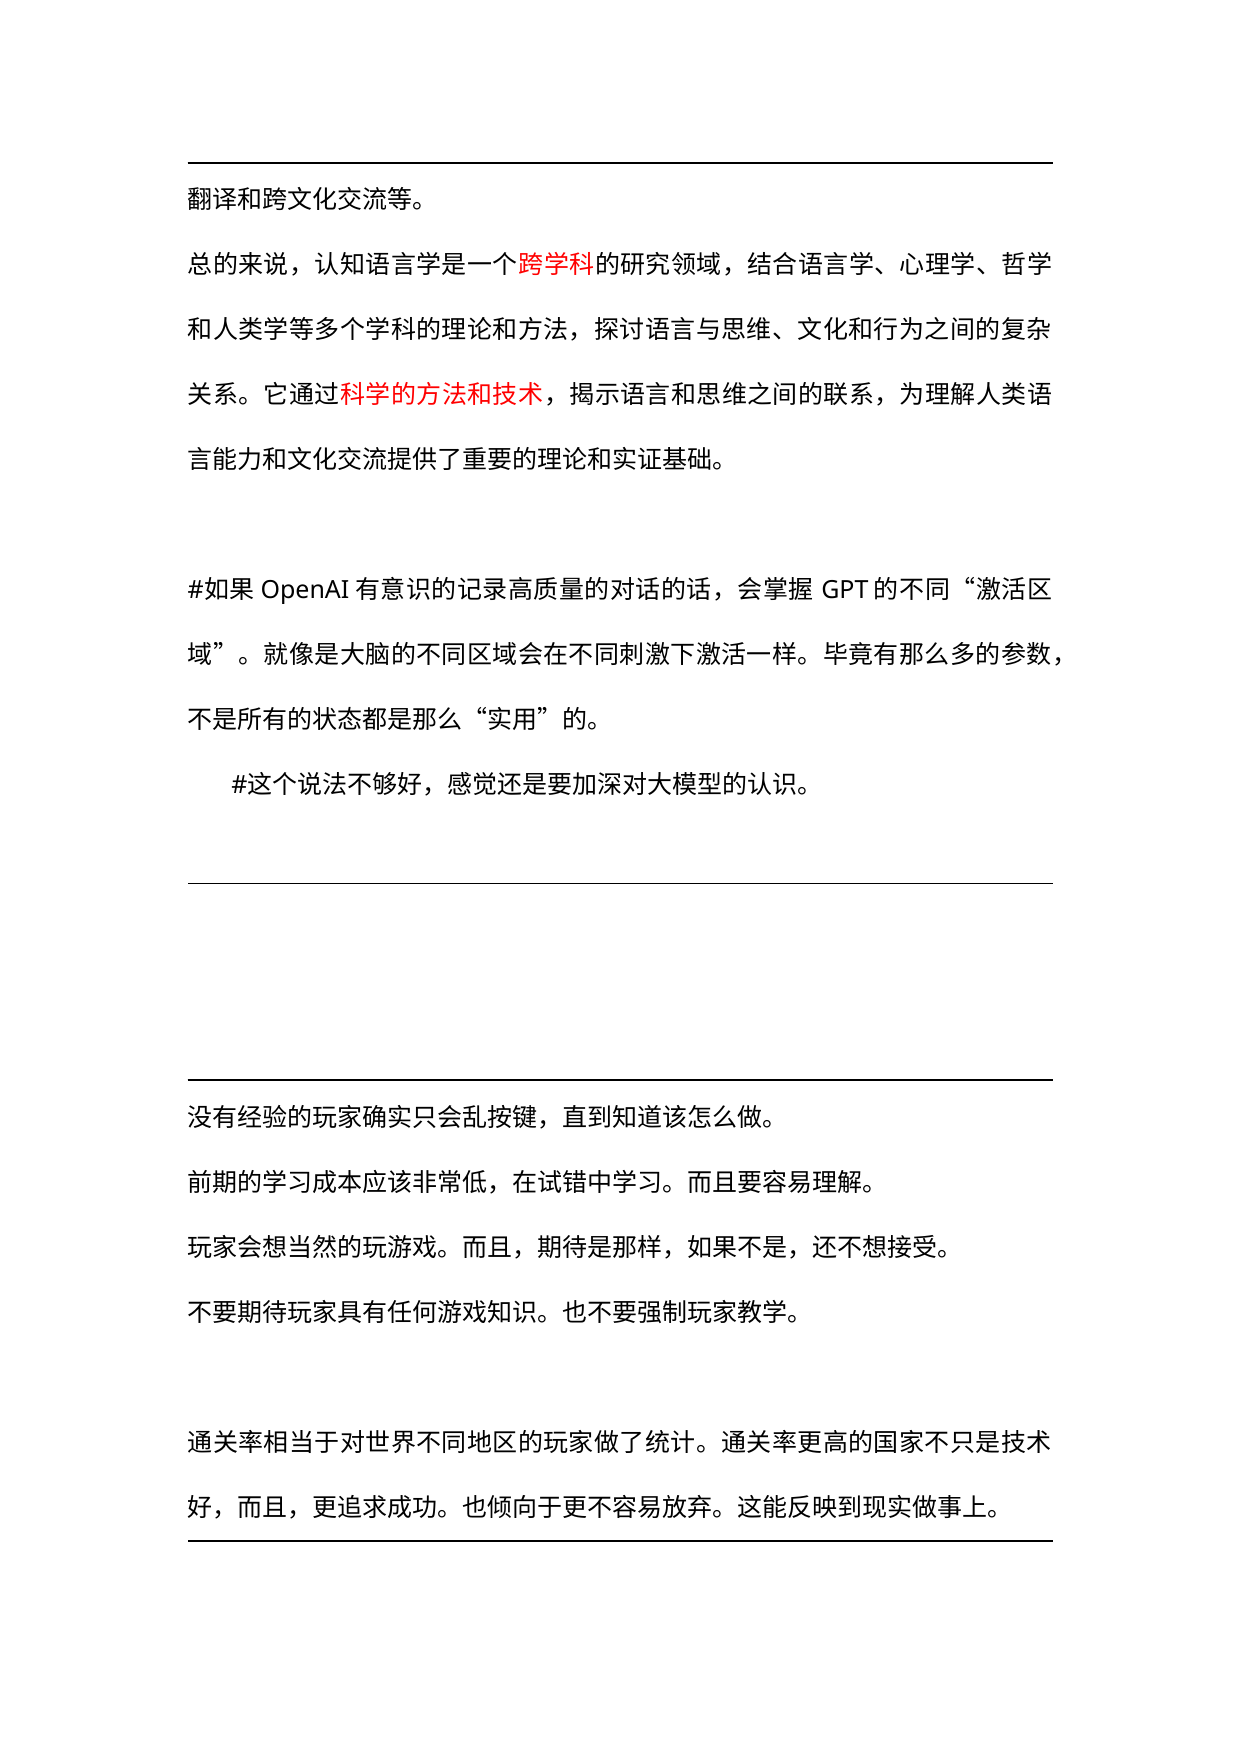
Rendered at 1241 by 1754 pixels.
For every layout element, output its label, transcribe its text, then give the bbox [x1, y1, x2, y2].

text 总的来说，认知语言学是一个跨学科的研究领域，结合语言学、心理学、哲学和人类学等多个学科的理论和方法，探讨语言与思维、文化和行为之间的复杂关系。它通过科学的方法和技术，揭示语言和思维之间的联系，为理解人类语言能力和文化交流提供了重要的理论和实证基础。 [187, 231, 1053, 491]
text #如果OpenAI有意识的记录高质量的对话的话，会掌握GPT的不同“激活区域”。就像是大脑的不同区域会在不同刺激下激活一样。毕竟有那么多的参数，不是所有的状态都是那么“实用”的。 [187, 556, 1053, 751]
text #这个说法不够好，感觉还是要加深对大模型的认识。 [187, 751, 1053, 816]
text 前期的学习成本应该非常低，在试错中学习。而且要容易理解。 [187, 1148, 1053, 1213]
text 没有经验的玩家确实只会乱按键，直到知道该怎么做。 [187, 1080, 1053, 1148]
text 通关率相当于对世界不同地区的玩家做了统计。通关率更高的国家不只是技术好，而且，更追求成功。也倾向于更不容易放弃。这能反映到现实做事上。 [187, 1404, 1053, 1542]
text 不要期待玩家具有任何游戏知识。也不要强制玩家教学。 [187, 1278, 1053, 1343]
text 玩家会想当然的玩游戏。而且，期待是那样，如果不是，还不想接受。 [187, 1213, 1053, 1278]
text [187, 163, 1053, 231]
